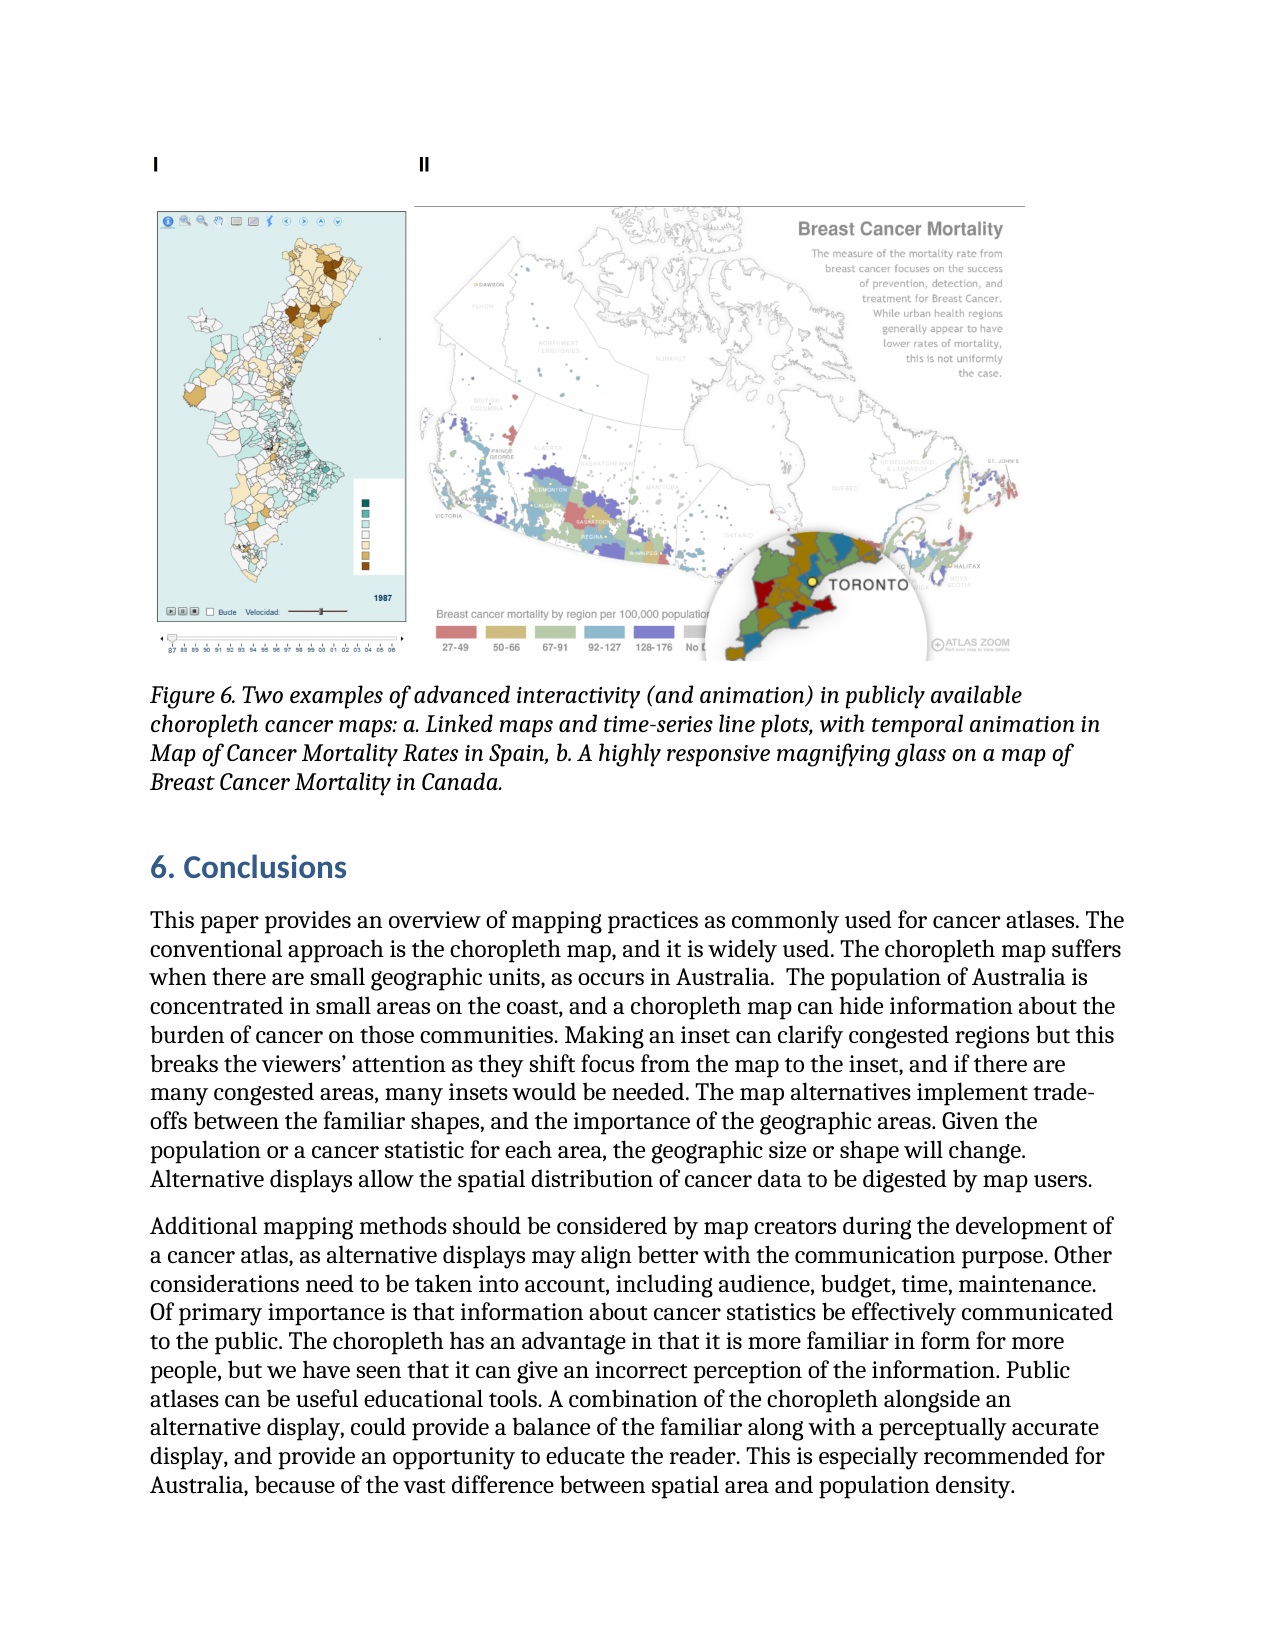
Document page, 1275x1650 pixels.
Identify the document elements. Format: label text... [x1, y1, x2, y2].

text Figure 6. Two examples of advanced interactivity (and animation) in publicly available choropleth cancer maps: a. Linked maps and time-series line plots, with temporal animation in Map of Cancer Mortality Rates in Spain, b. A highly responsive magnifying glass on a map of Breast Cancer Mortality in Canada. [150, 681, 1125, 796]
text Additional mapping methods should be considered by map creators during the development of a cancer atlas, as alternative displays may align better with the communication purpose. Other considerations need to be taken into account, including audience, budget, time, maintenance. Of primary importance is that information about cancer statistics be effectively communicated to the public. The choropleth has an advantage in that it is more familiar in form for more people, but we have seen that it can give an incorrect perception of the information. Public atlases can be useful educational tools. A combination of the choropleth alongside an alternative display, could provide a balance of the familiar along with a perceptually accurate display, and provide an opportunity to educate the reader. This is especially recommended for Australia, because of the vast difference between spatial area and population density. [150, 1212, 1125, 1499]
text This paper provides an overview of mapping practices as commonly used for cancer atlases. The conventional approach is the choropleth map, and it is widely used. The choropleth map suffers when there are small geographic units, as occurs in Australia. The population of Australia is concentrated in small areas on the coast, and a choropleth map can hide information about the burden of cancer on those communities. Making an inset can clarify congested regions but this breaks the viewers’ attention as they shift focus from the map to the inset, and if there are many congested areas, many insets would be needed. The map alternatives implement trade-offs between the familiar shapes, and the importance of the geographic areas. Given the population or a cancer statistic for each area, the geographic size or shape will change. Alternative displays allow the spatial distribution of cancer data to be digested by map users. [150, 906, 1125, 1193]
subtitle 6. Conclusions [150, 846, 1125, 887]
picture [150, 150, 1025, 661]
